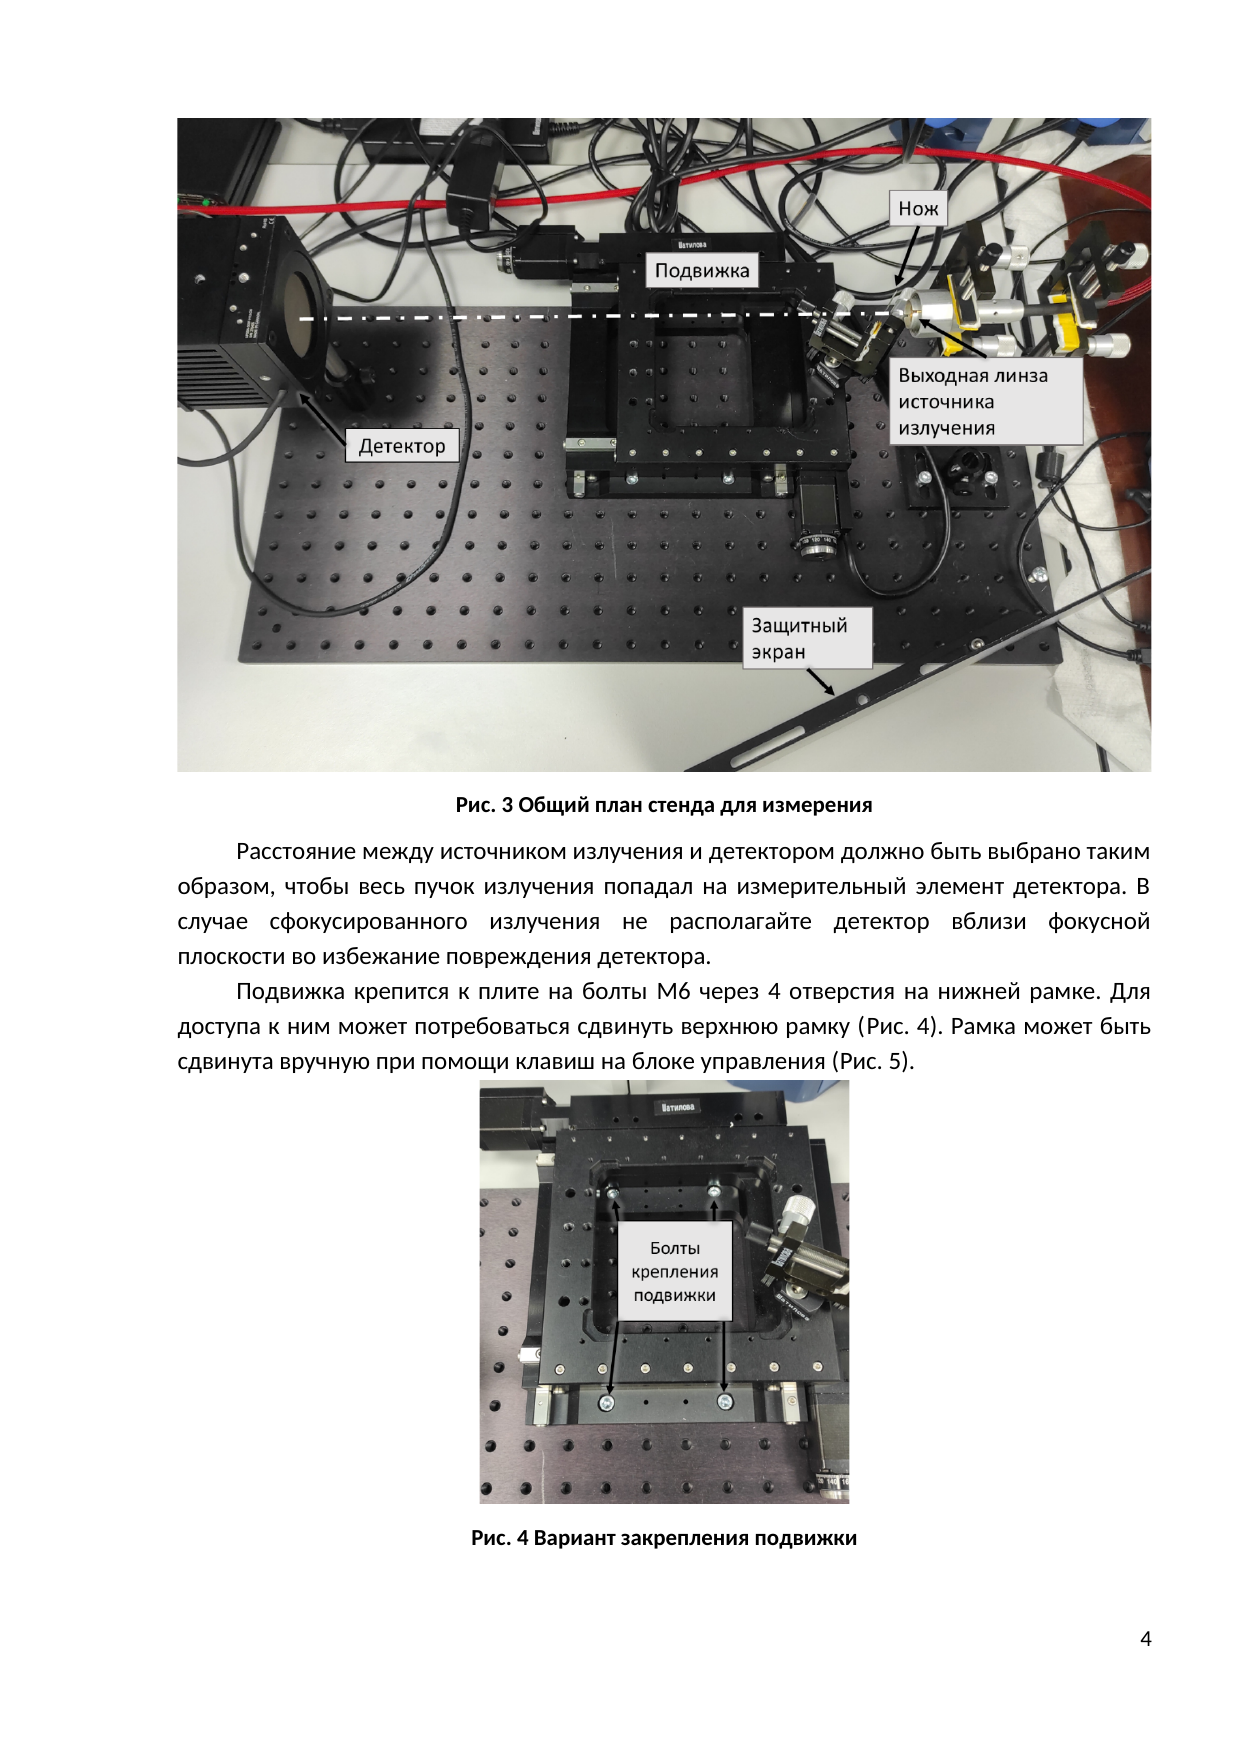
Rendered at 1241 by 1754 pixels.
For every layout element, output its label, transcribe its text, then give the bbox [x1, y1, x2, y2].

text Рис. 4 Вариант закрепления подвижки [177, 1523, 1152, 1551]
text Подвижка крепится к плите на болты M6 через 4 отверстия на нижней рамке. Для доступа к ним может потребоваться сдвинуть верхнюю рамку (Рис. 4). Рамка может быть сдвинута вручную при помощи клавиш на блоке управления (Рис. 5). [177, 975, 1152, 1076]
text Расстояние между источником излучения и детектором должно быть выбрано таким образом, чтобы весь пучок излучения попадал на измерительный элемент детектора. В случае сфокусированного излучения не располагайте детектор вблизи фокусной плоскости во избежание повреждения детектора. [177, 835, 1152, 971]
picture [479, 1080, 850, 1504]
picture [177, 118, 1152, 772]
text Рис. 3 Общий план стенда для измерения [177, 791, 1152, 819]
